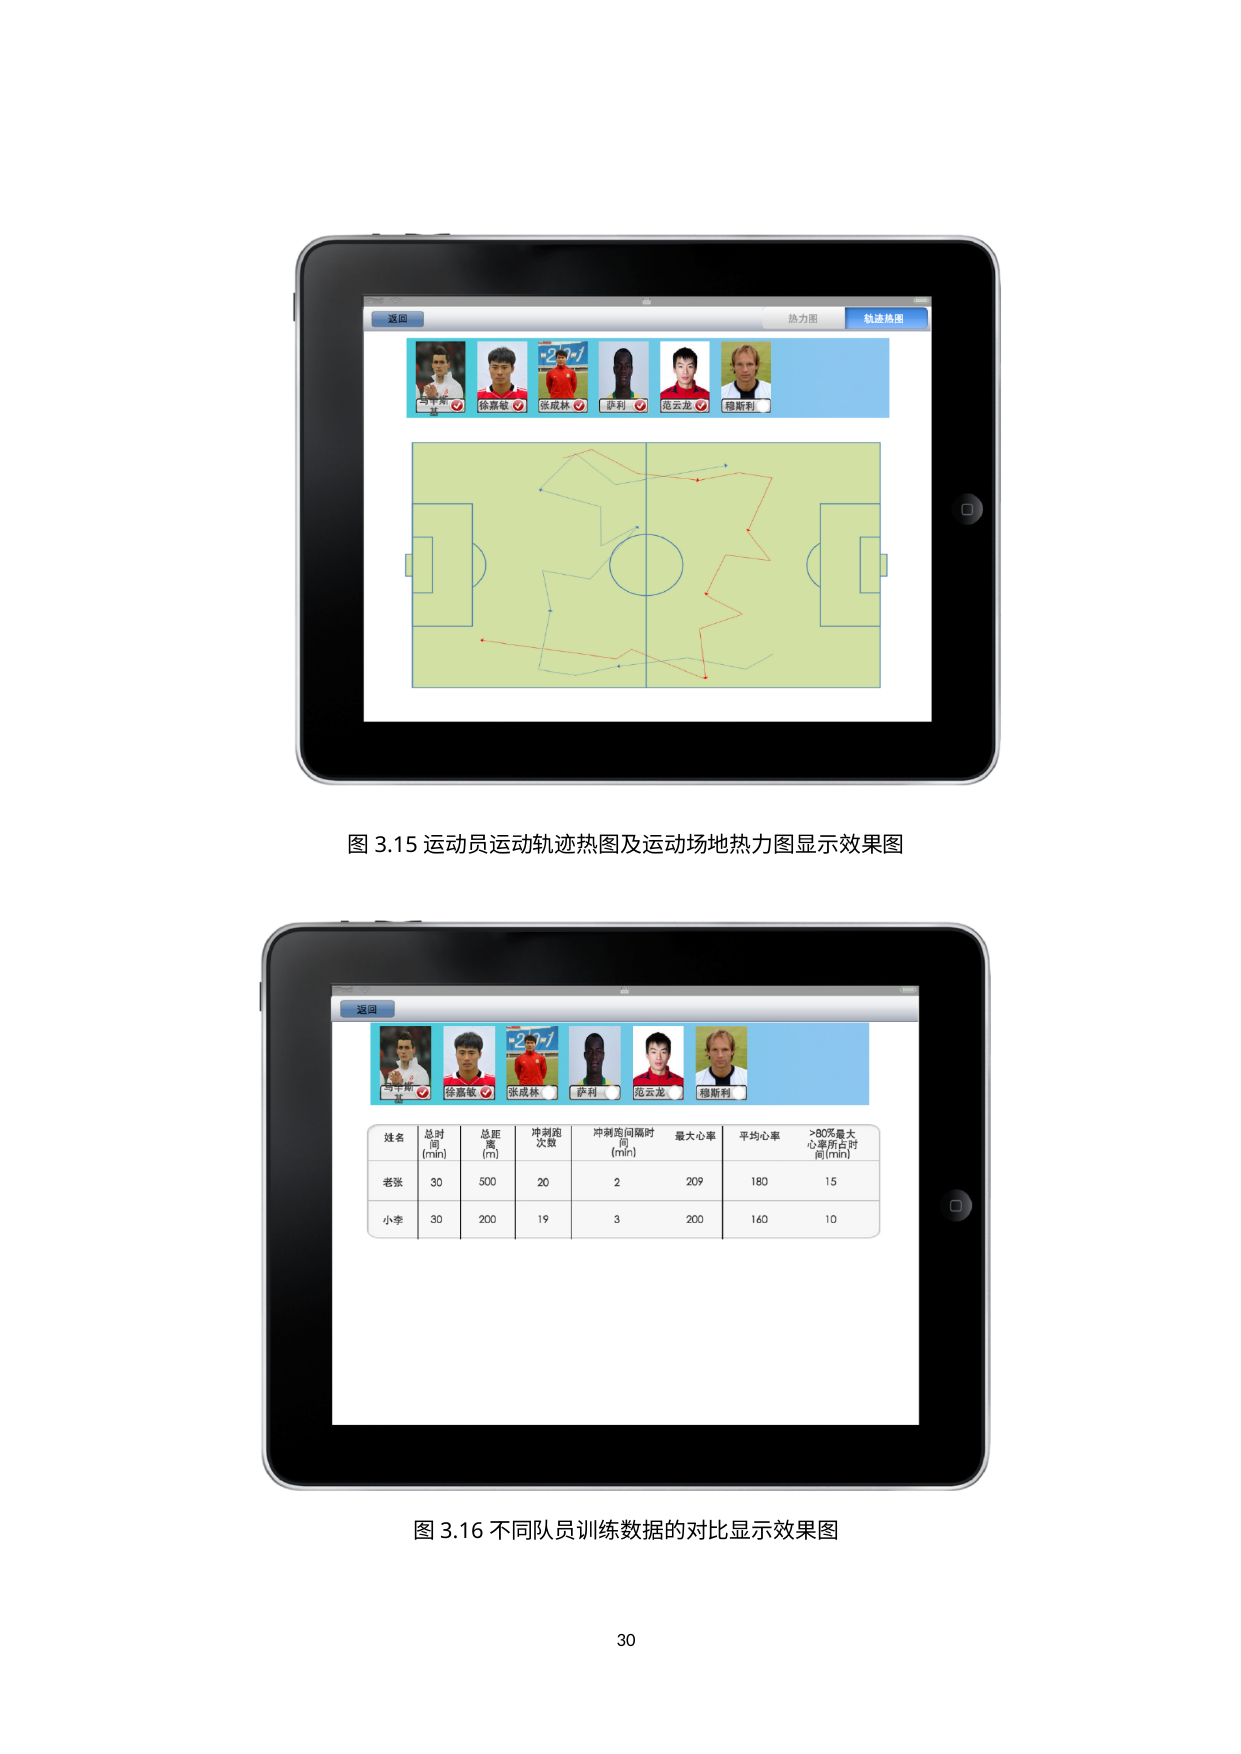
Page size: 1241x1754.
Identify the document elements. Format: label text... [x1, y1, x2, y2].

picture [288, 228, 1008, 790]
picture [254, 914, 998, 1495]
